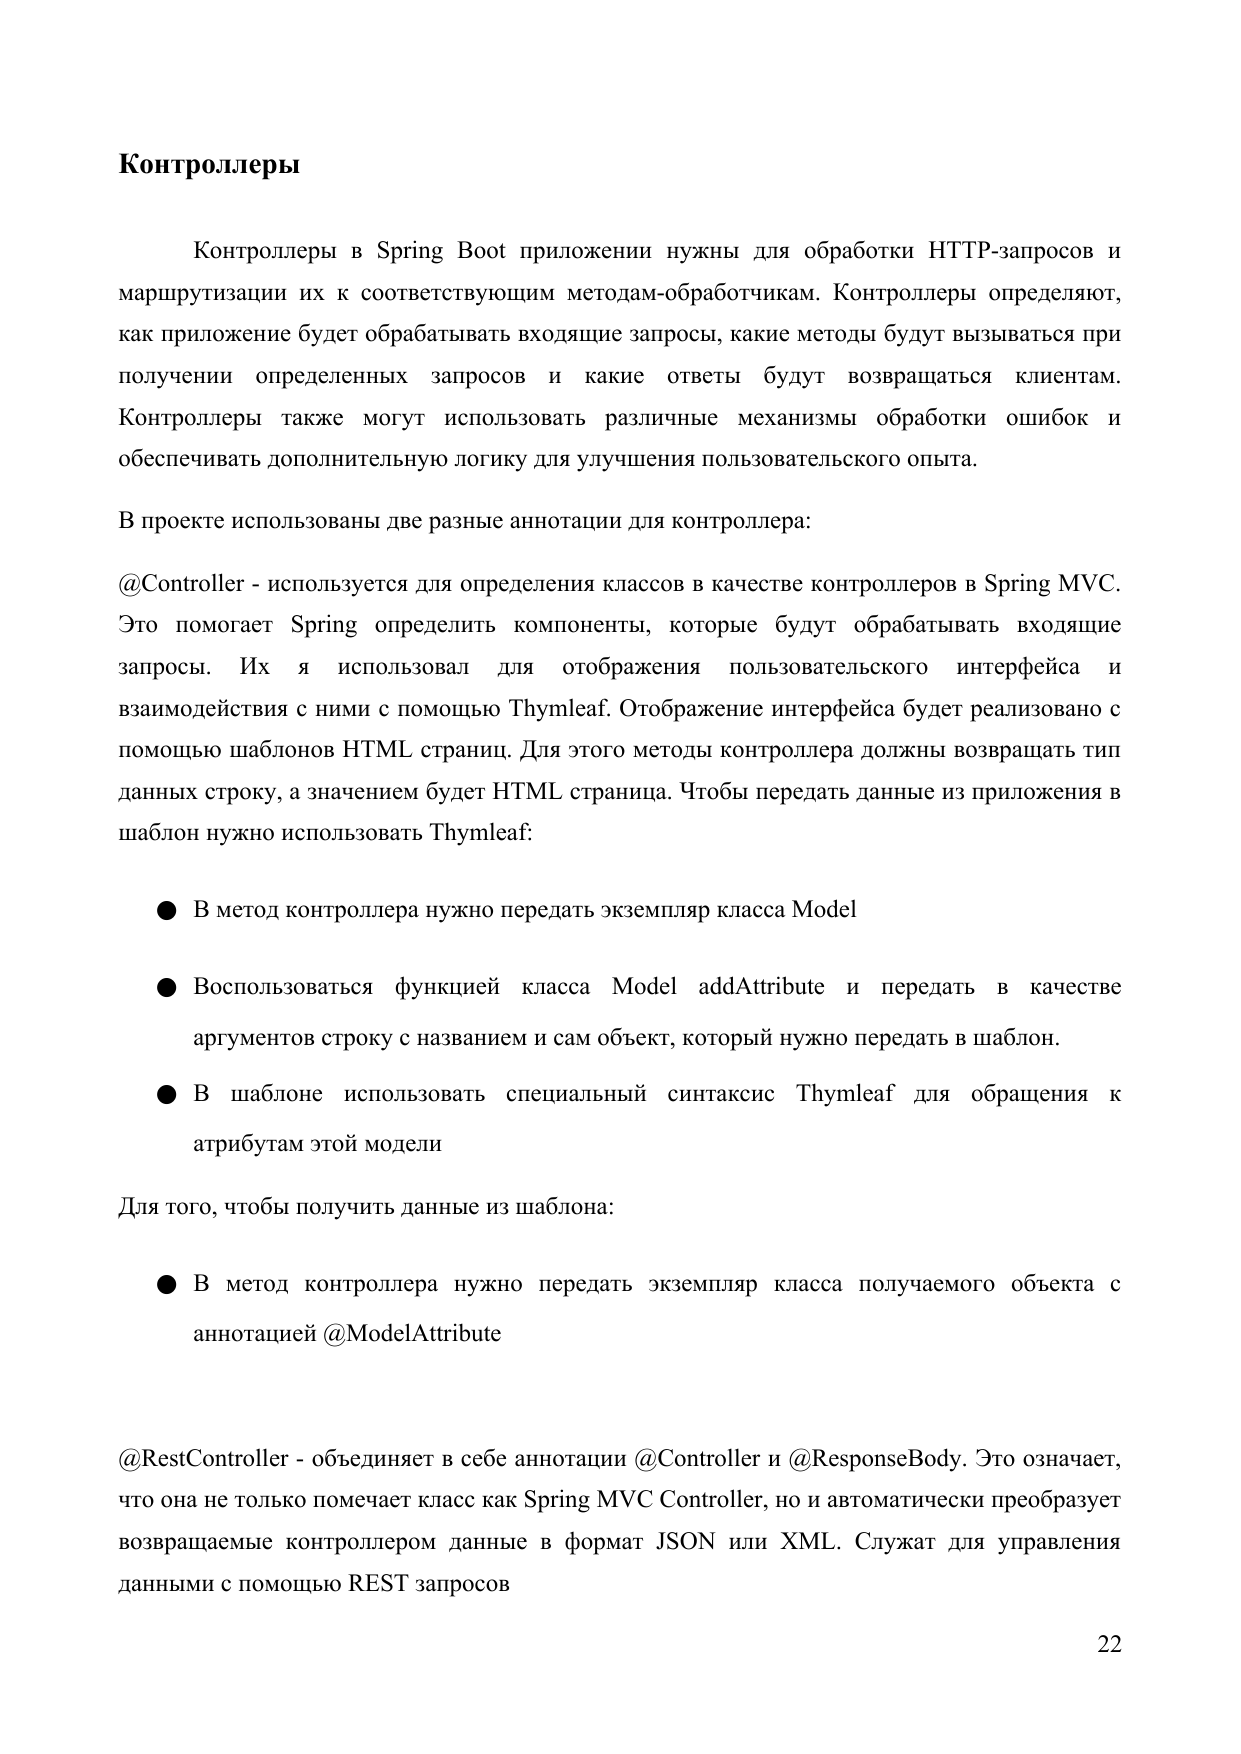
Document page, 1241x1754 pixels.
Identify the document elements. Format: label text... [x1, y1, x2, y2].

list Воспользоваться функцией класса Model addAttribute и передать в качестве аргументов строку с названием и сам объект, который нужно передать в шаблон. [156, 958, 1122, 1050]
text В проекте использованы две разные аннотации для контроллера: [118, 507, 1122, 534]
list В шаблоне использовать специальный синтаксис Thymleaf для обращения к атрибутам этой модели [156, 1064, 1122, 1157]
text @RestController - объединяет в себе аннотации @Controller и @ResponseBody. Это означает, что она не только помечает класс как Spring MVC Controller, но и автоматически преобразует возвращаемые контроллером данные в формат JSON или XML. Служат для управления данными с помощью REST запросов [118, 1444, 1122, 1596]
text Контроллеры в Spring Boot приложении нужны для обработки HTTP-запросов и маршрутизации их к соответствующим методам-обработчикам. Контроллеры определяют, как приложение будет обрабатывать входящие запросы, какие методы будут вызываться при получении определенных запросов и какие ответы будут возвращаться клиентам. Контроллеры также могут использовать различные механизмы обработки ошибок и обеспечивать дополнительную логику для улучшения пользовательского опыта. [118, 236, 1122, 472]
text @Controller - используется для определения классов в качестве контроллеров в Spring MVC. Это помогает Spring определить компоненты, которые будут обрабатывать входящие запросы. Их я использовал для отображения пользовательского интерфейса и взаимодействия с ними с помощью Thymleaf. Отображение интерфейса будет реализовано с помощью шаблонов HTML страниц. Для этого методы контроллера должны возвращать тип данных строку, а значением будет HTML страница. Чтобы передать данные из приложения в шаблон нужно использовать Thymleaf: [118, 569, 1122, 846]
list В метод контроллера нужно передать экземпляр класса получаемого объекта с аннотацией @ModelAttribute [156, 1254, 1122, 1347]
subtitle Контроллеры [118, 147, 1122, 179]
list В метод контроллера нужно передать экземпляр класса Model [156, 881, 1122, 932]
text Для того, чтобы получить данные из шаблона: [118, 1192, 1122, 1219]
